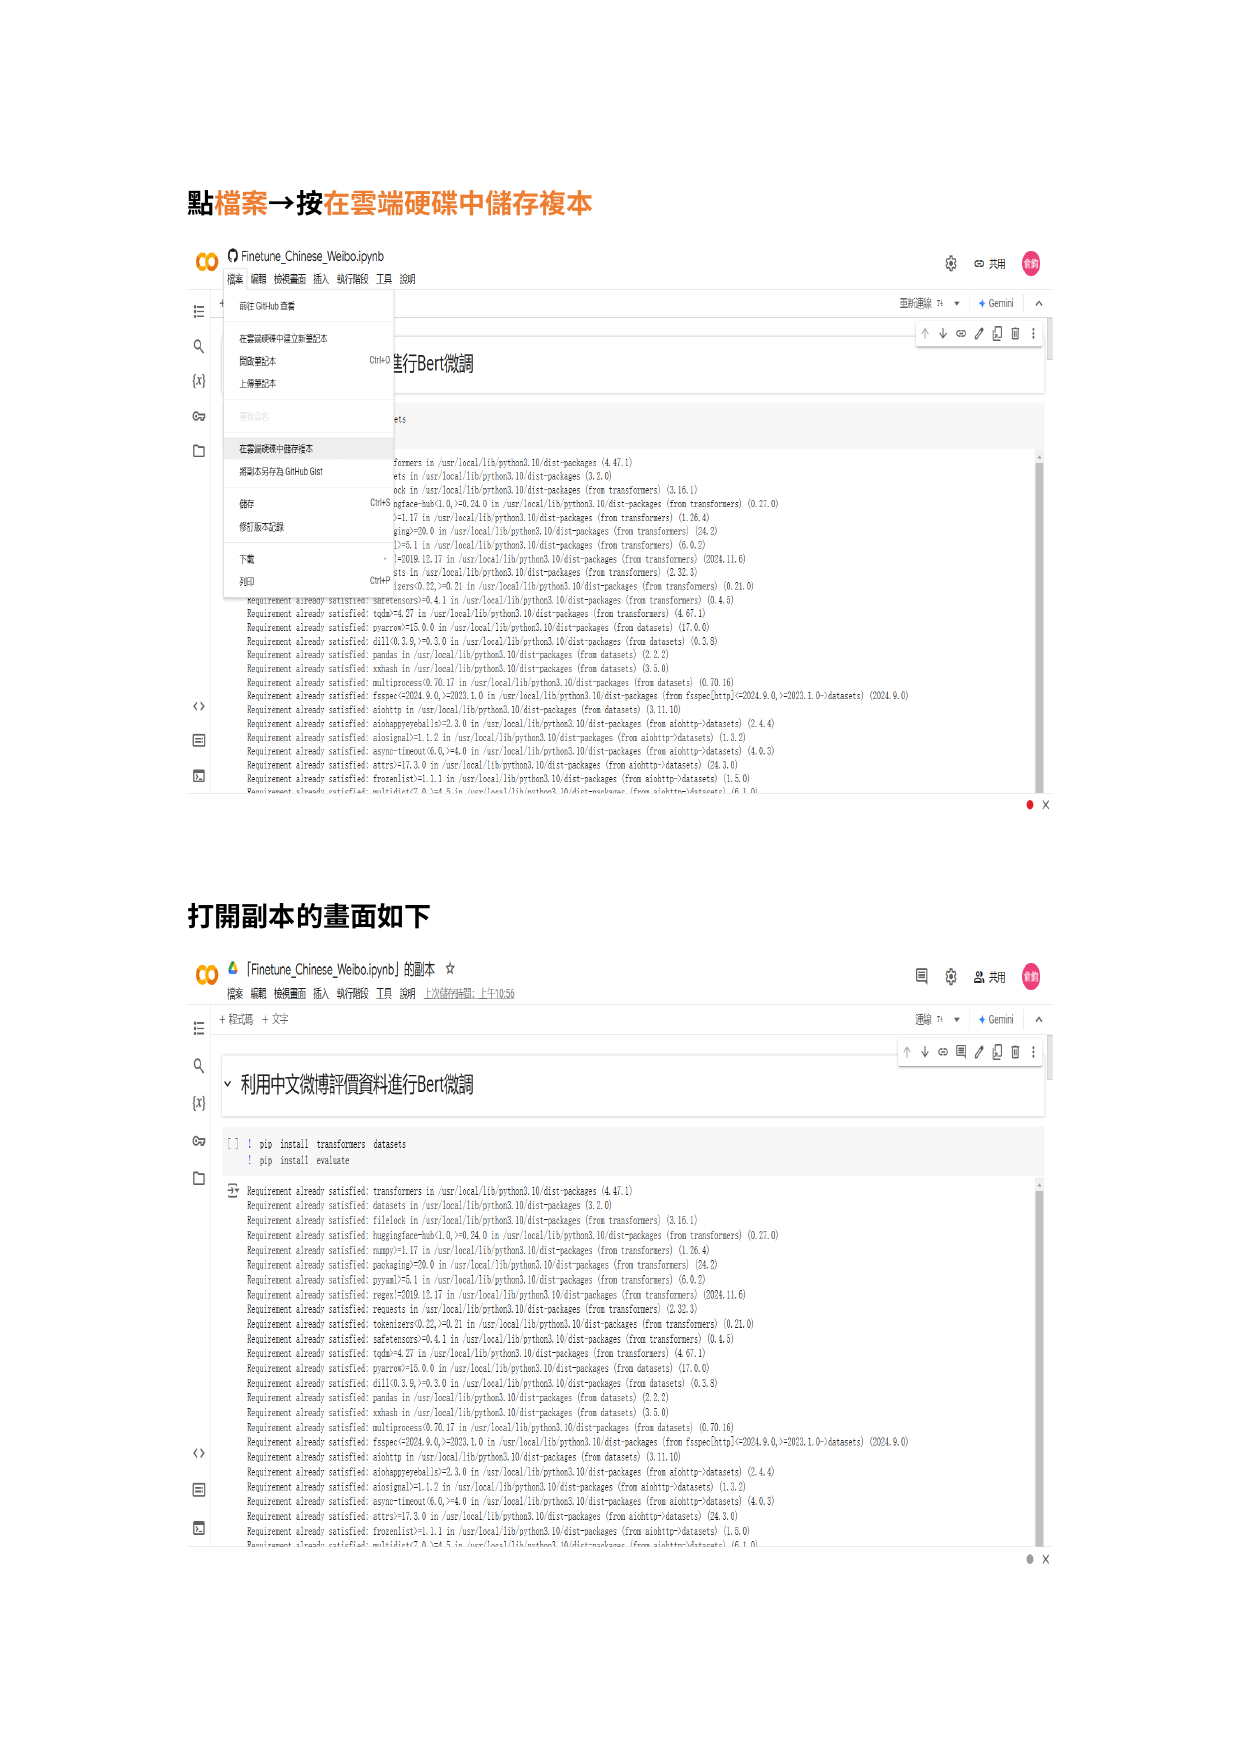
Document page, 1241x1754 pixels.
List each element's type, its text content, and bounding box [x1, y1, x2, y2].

picture [187, 952, 1053, 1568]
text 打開副本的畫面如下 [187, 877, 1053, 952]
picture [187, 239, 1053, 813]
text 點檔案→按在雲端硬碟中儲存複本 [187, 164, 1053, 239]
